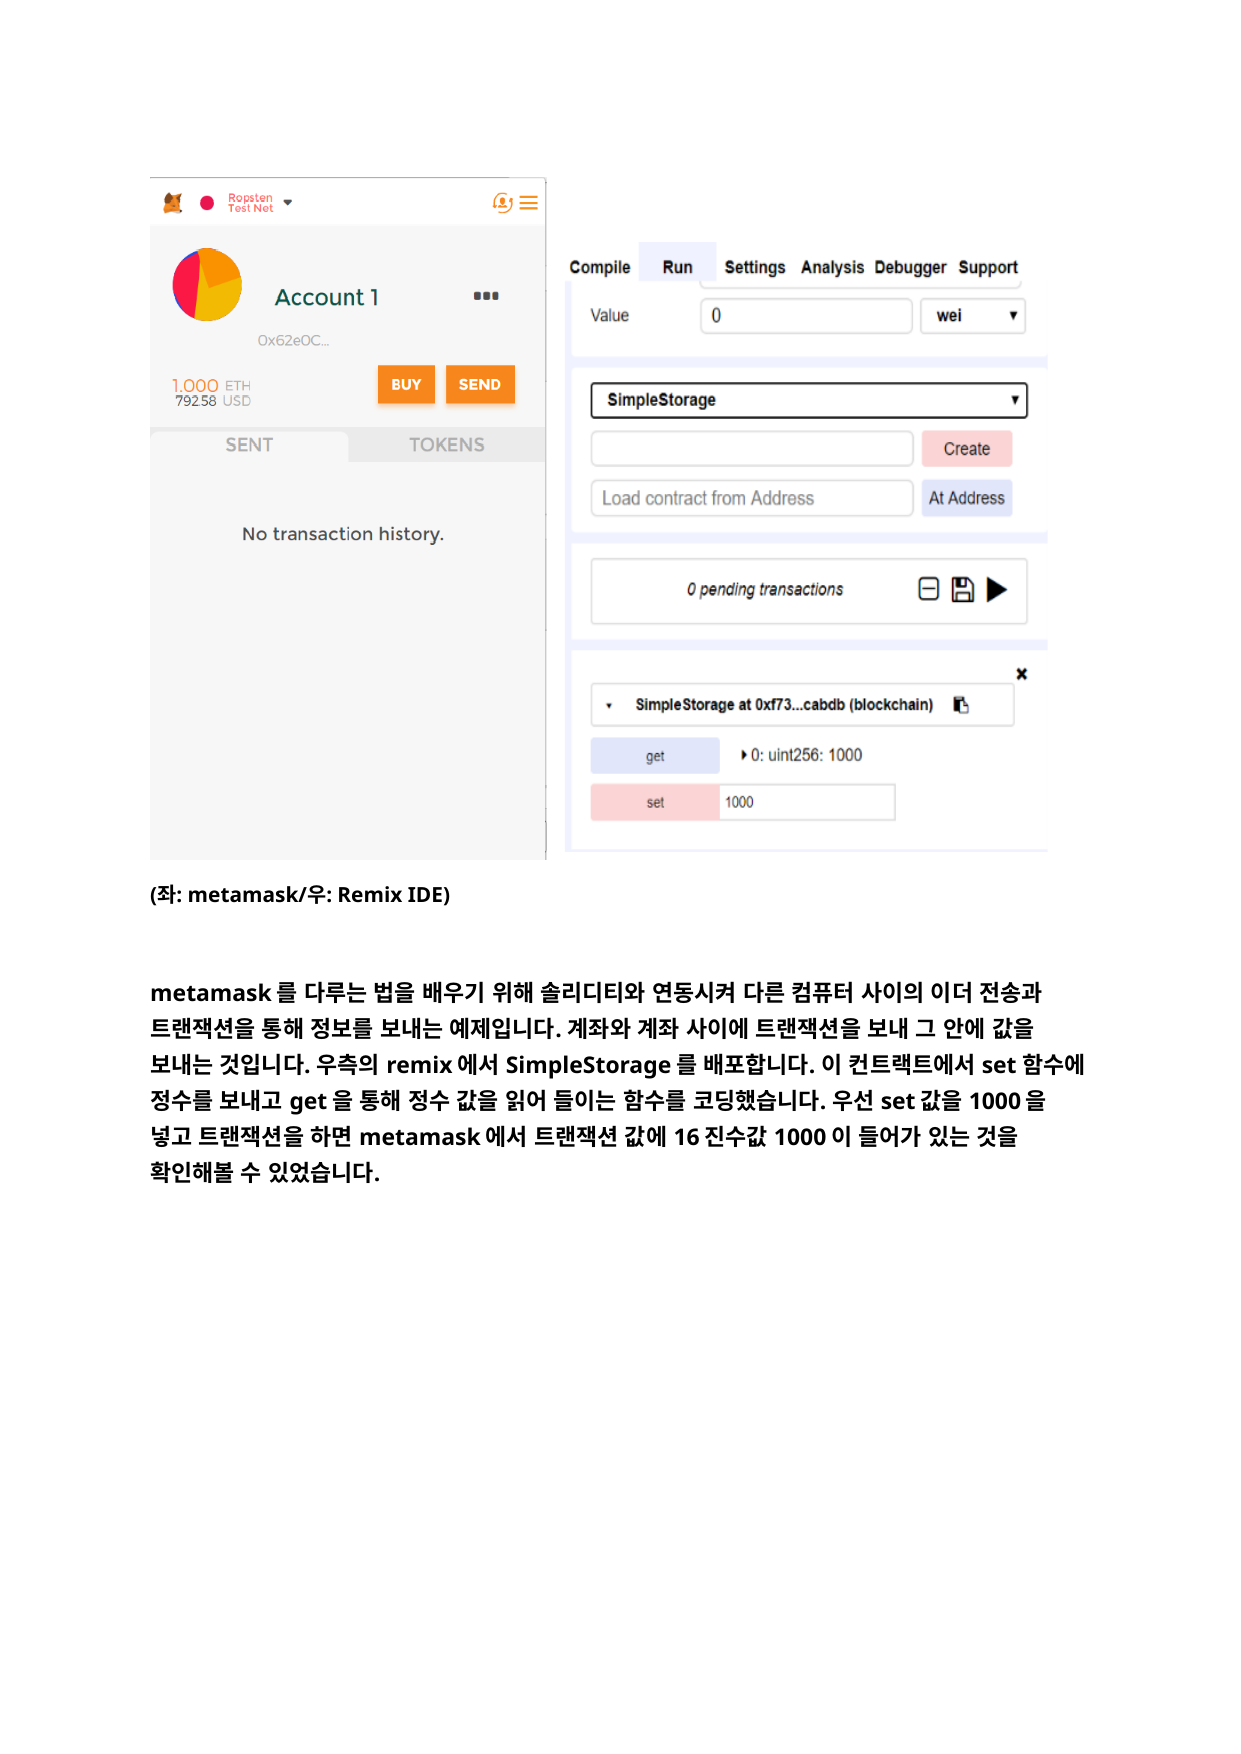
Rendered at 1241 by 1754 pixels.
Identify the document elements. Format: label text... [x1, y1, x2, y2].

text (좌: metamask/우: Remix IDE) [150, 879, 1090, 909]
picture [150, 177, 547, 860]
picture [564, 242, 1048, 852]
text metamask를 다루는 법을 배우기 위해 솔리디티와 연동시켜 다른 컴퓨터 사이의 이더 전송과 트랜잭션을 통해 정보를 보내는 예제입니다. 계좌와 계좌 사이에 트랜잭션을 보내 그 안에 값을 보내는 것입니다. 우측의 remix에서 SimpleStorage를 배포합니다. 이 컨트랙트에서 set 함수에 정수를 보내고 get을 통해 정수 값을 읽어 들이는 함수를 코딩했습니다. 우선 set값을 1000을 넣고 트랜잭션을 하면 metamask에서 트랜잭션 값에 16진수값 1000이 들어가 있는 것을 확인해볼 수 있었습니다. [150, 975, 1090, 1188]
